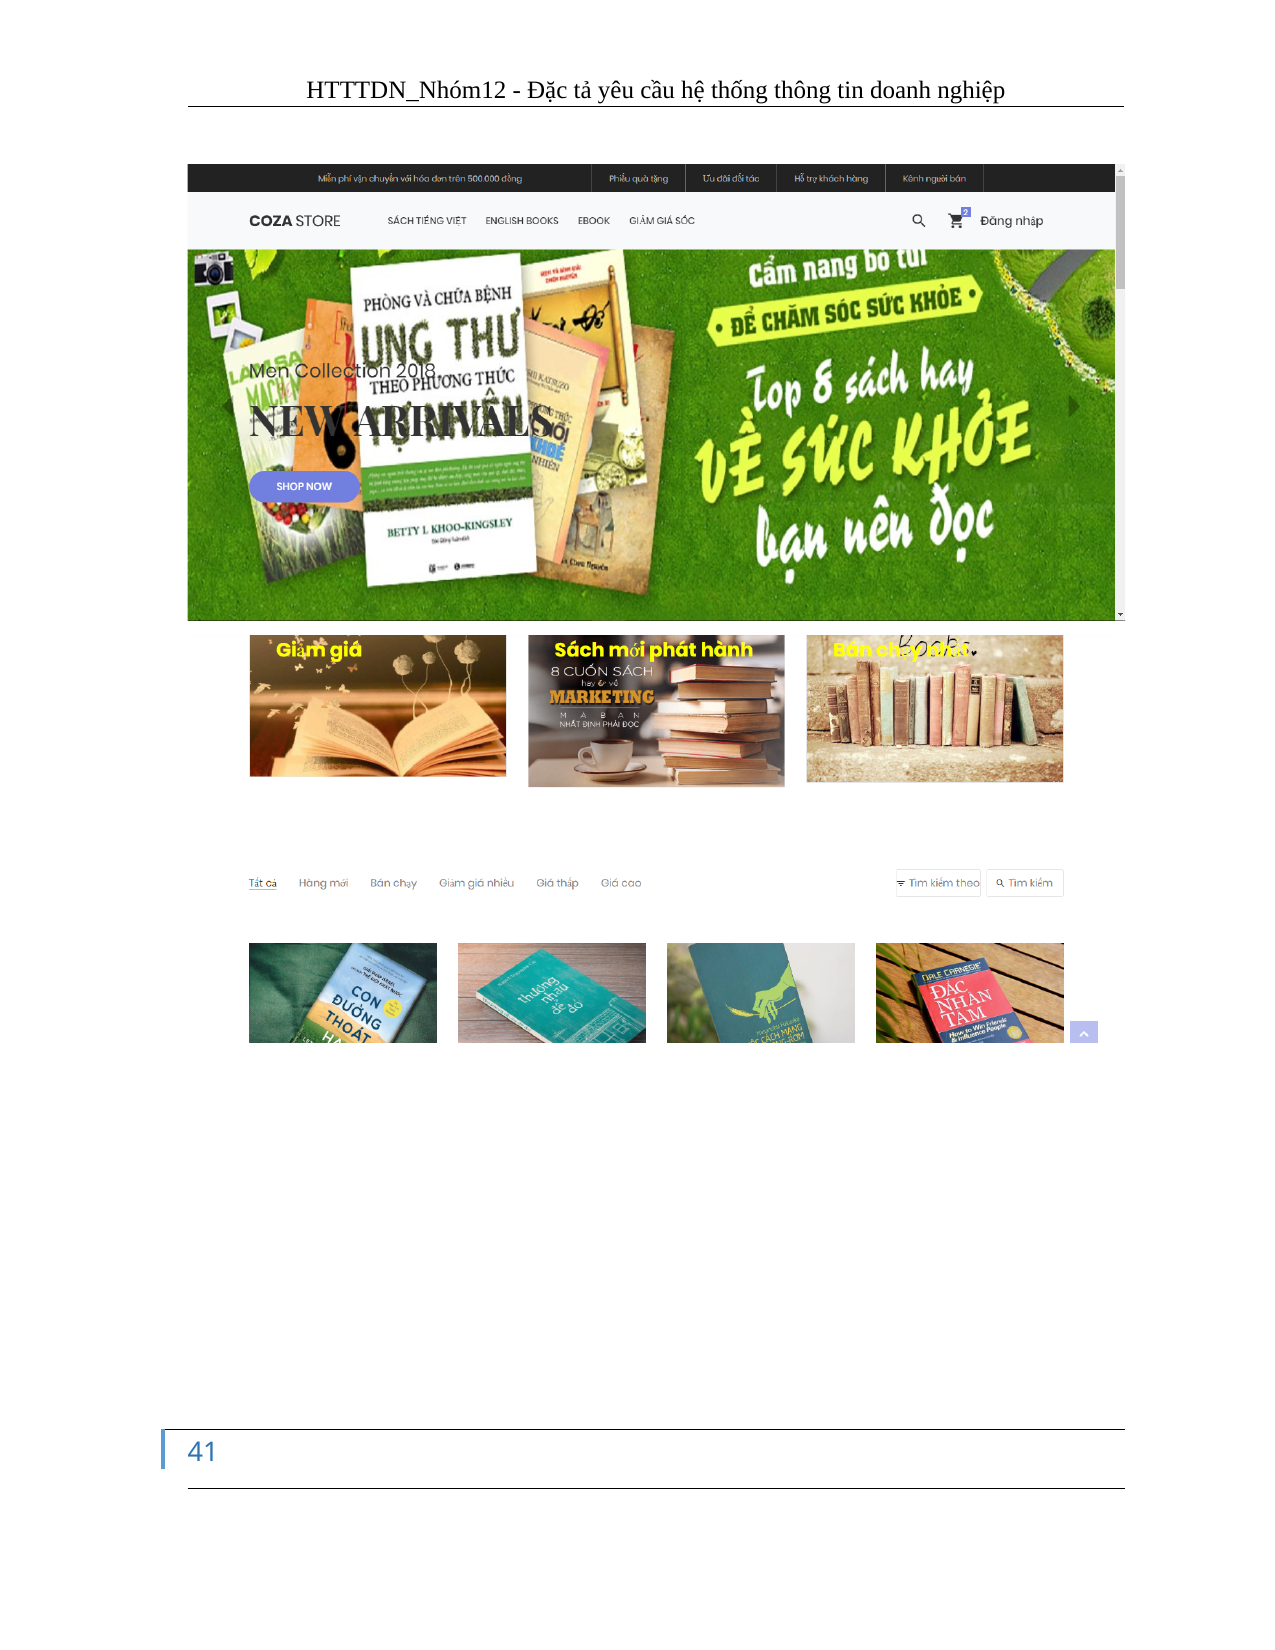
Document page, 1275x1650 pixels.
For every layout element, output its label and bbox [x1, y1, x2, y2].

picture [187, 635, 1125, 1043]
picture [187, 164, 1125, 621]
